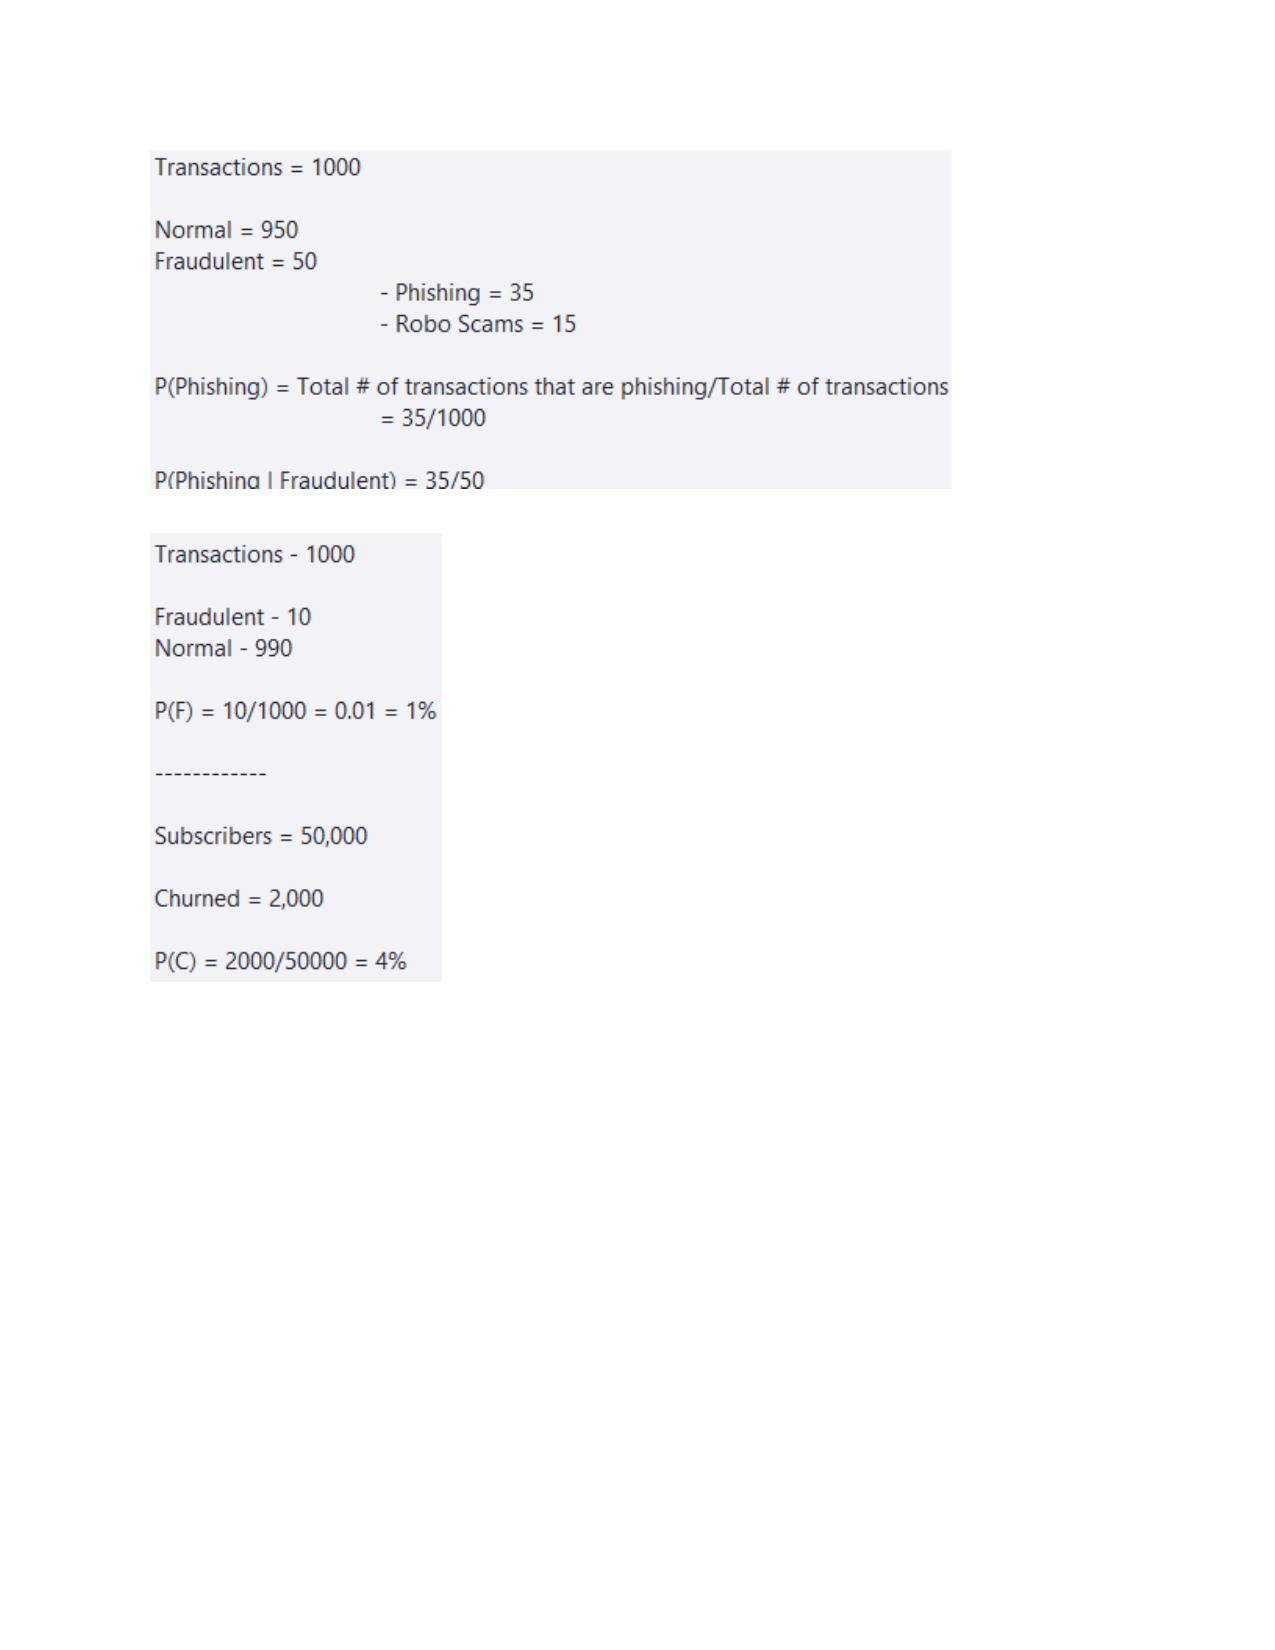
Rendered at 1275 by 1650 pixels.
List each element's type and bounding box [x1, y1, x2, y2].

picture [150, 533, 443, 982]
picture [150, 150, 952, 489]
